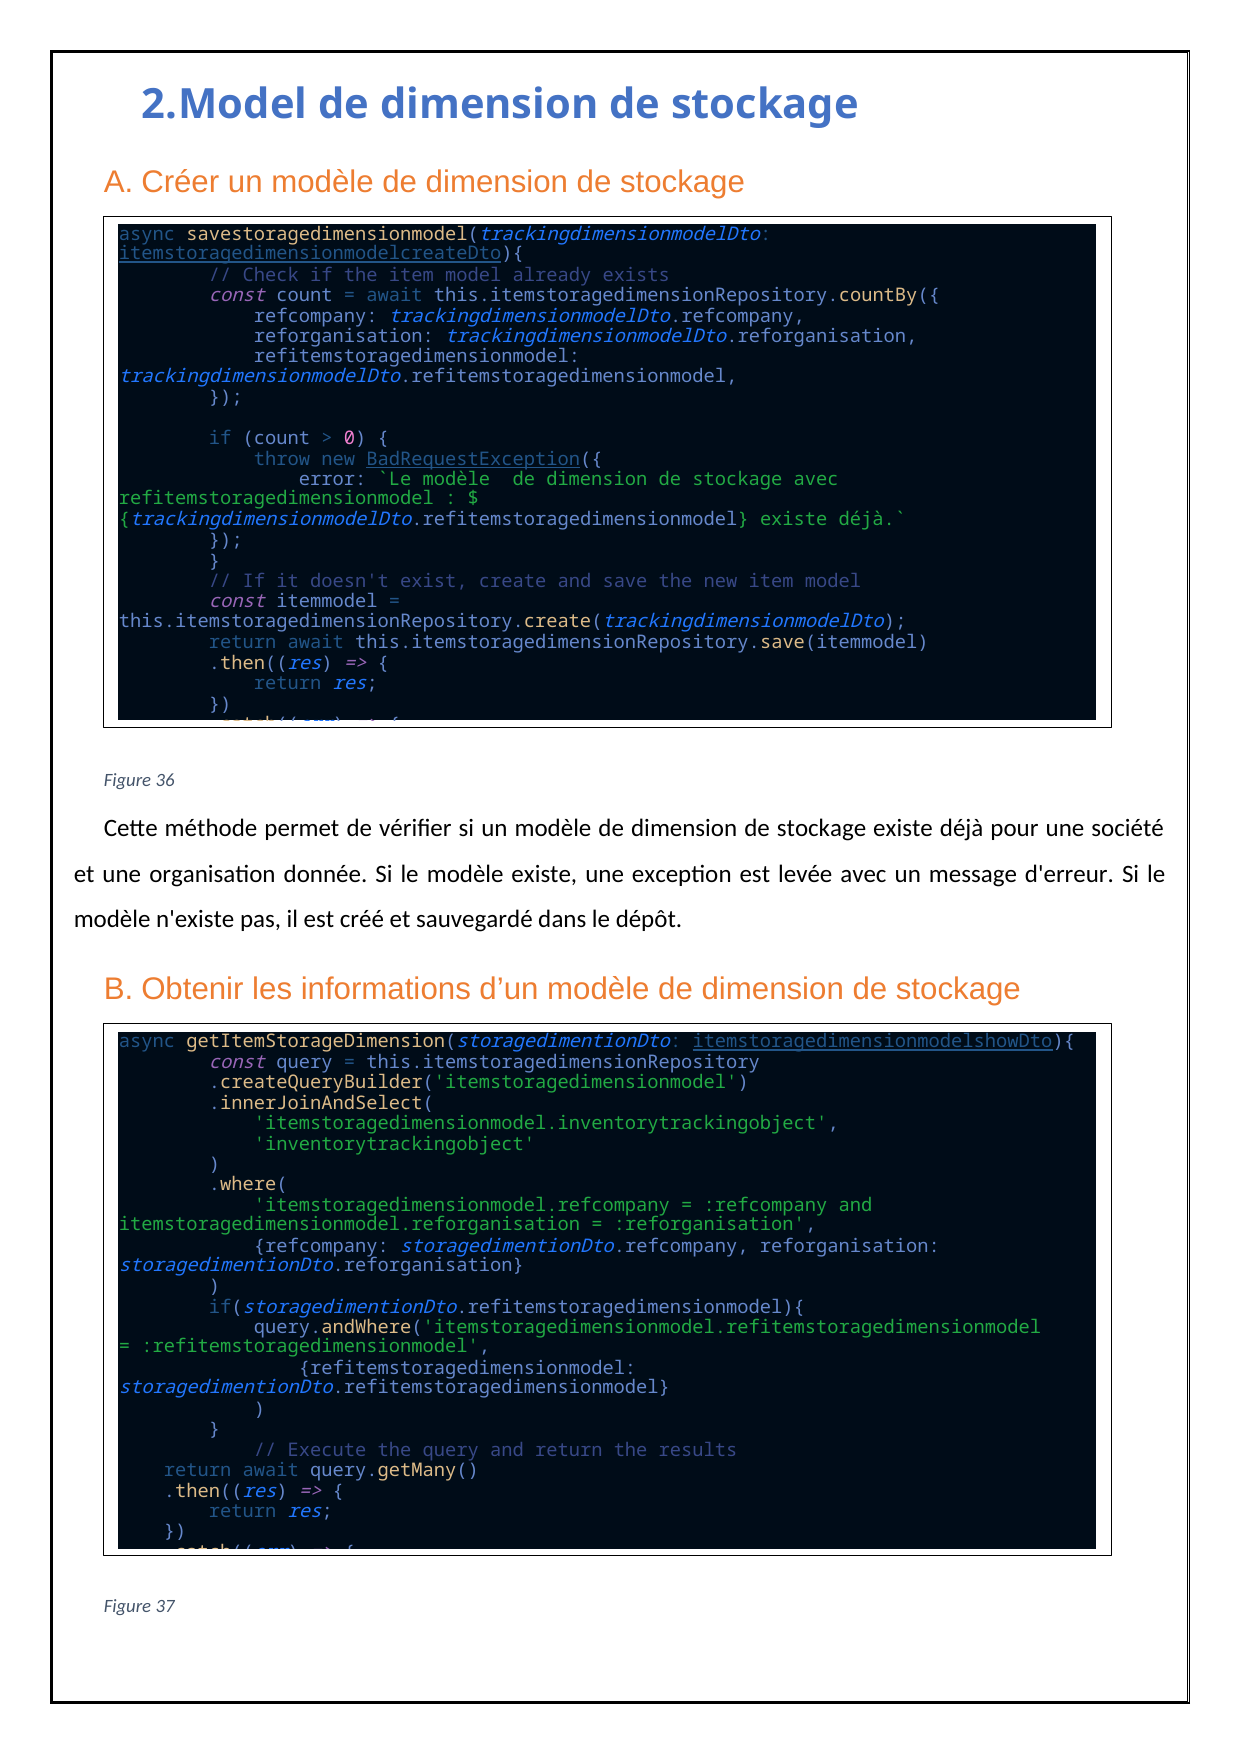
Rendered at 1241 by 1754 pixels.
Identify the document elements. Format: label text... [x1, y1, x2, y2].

subtitle Créer un modèle de dimension de stockage [103, 163, 1167, 199]
text Cette méthode permet de vérifier si un modèle de dimension de stockage existe déjà pour une société et une organisation donnée. Si le modèle existe, une exception est levée avec un message d'erreur. Si le modèle n'existe pas, il est créé et sauvegardé dans le dépôt. [73, 812, 1167, 934]
text Figure 37 [73, 1595, 1167, 1618]
text Figure 36 [73, 768, 1167, 791]
subtitle Model de dimension de stockage [141, 73, 1167, 130]
subtitle Obtenir les informations d’un modèle de dimension de stockage [103, 970, 1167, 1006]
